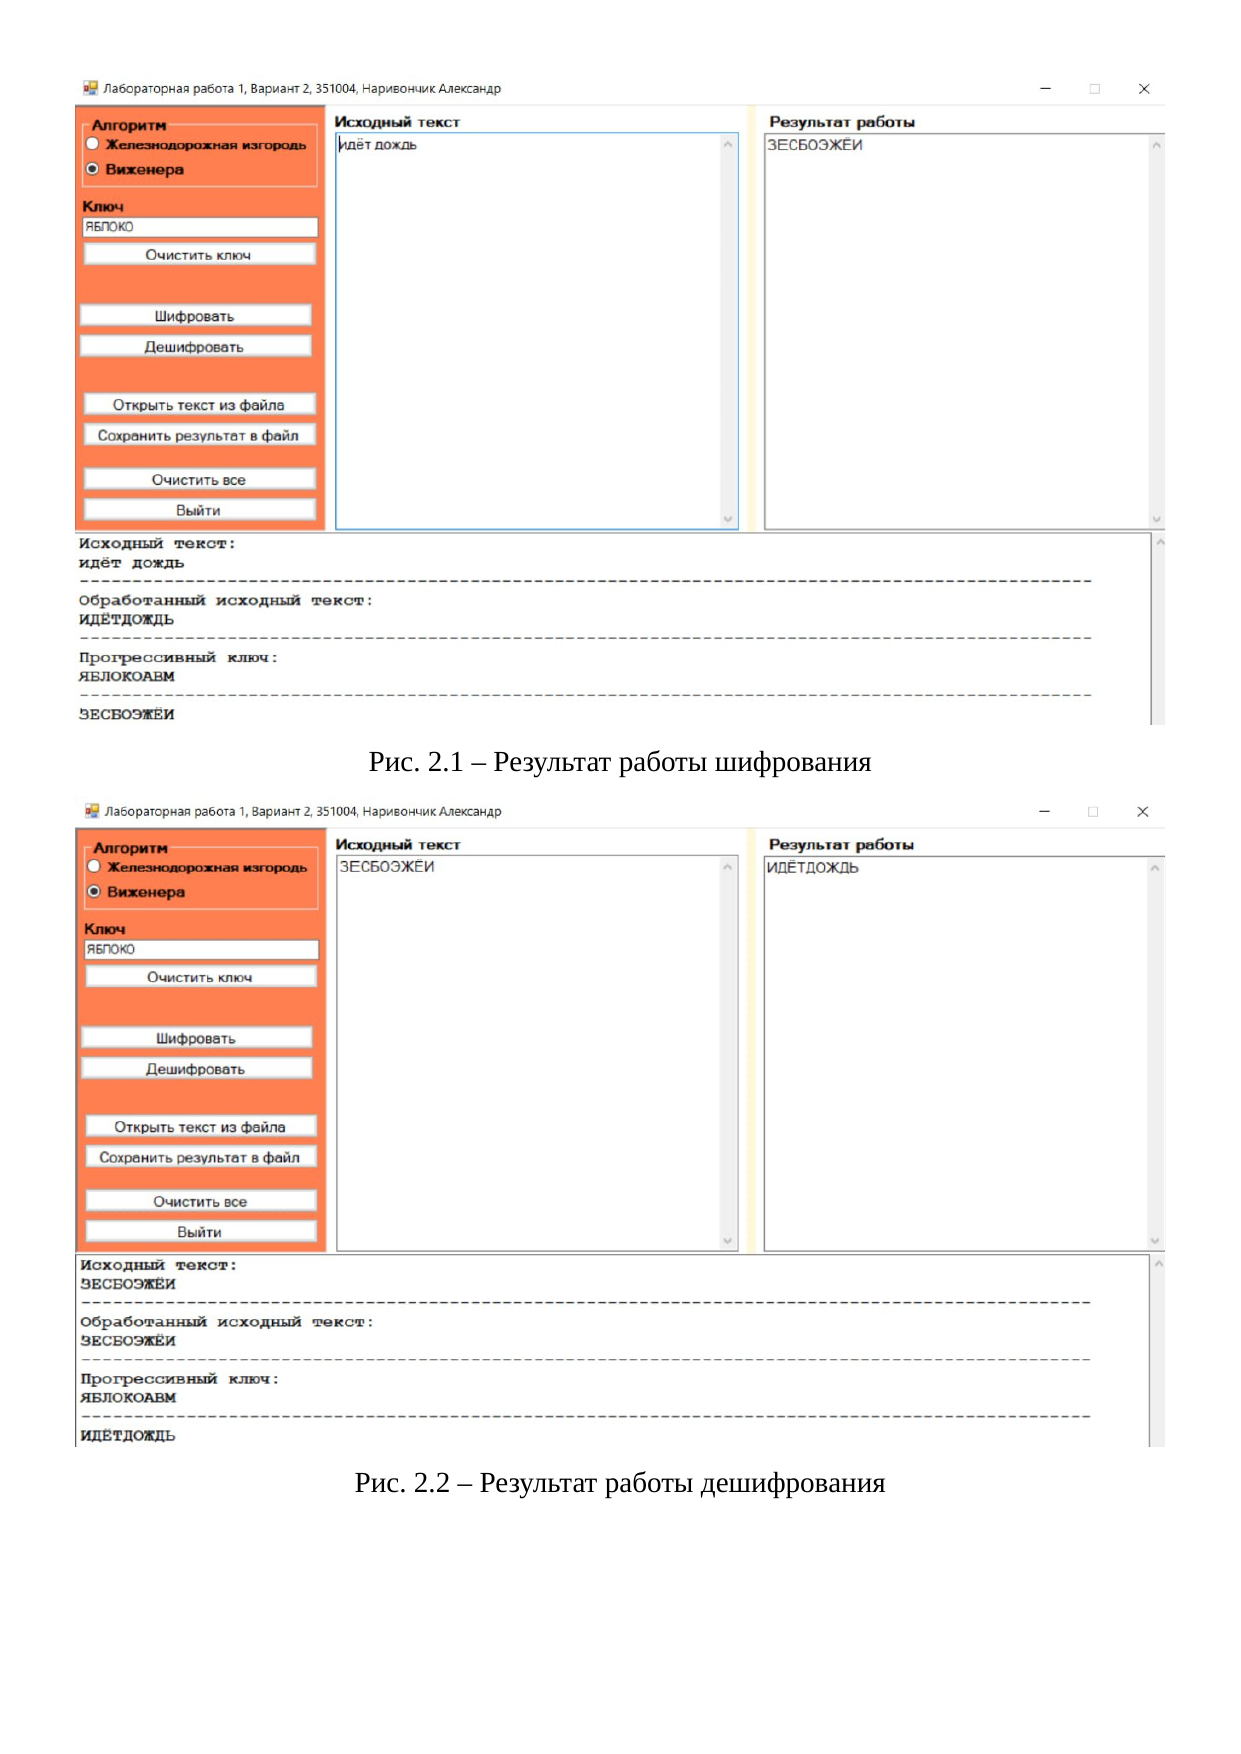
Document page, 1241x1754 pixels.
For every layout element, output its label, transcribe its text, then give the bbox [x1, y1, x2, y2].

picture [75, 796, 1166, 1447]
text Рис. 2.2 – Результат работы дешифрования [75, 1465, 1165, 1499]
text Рис. 2.1 – Результат работы шифрования [75, 744, 1165, 777]
picture [75, 75, 1166, 725]
